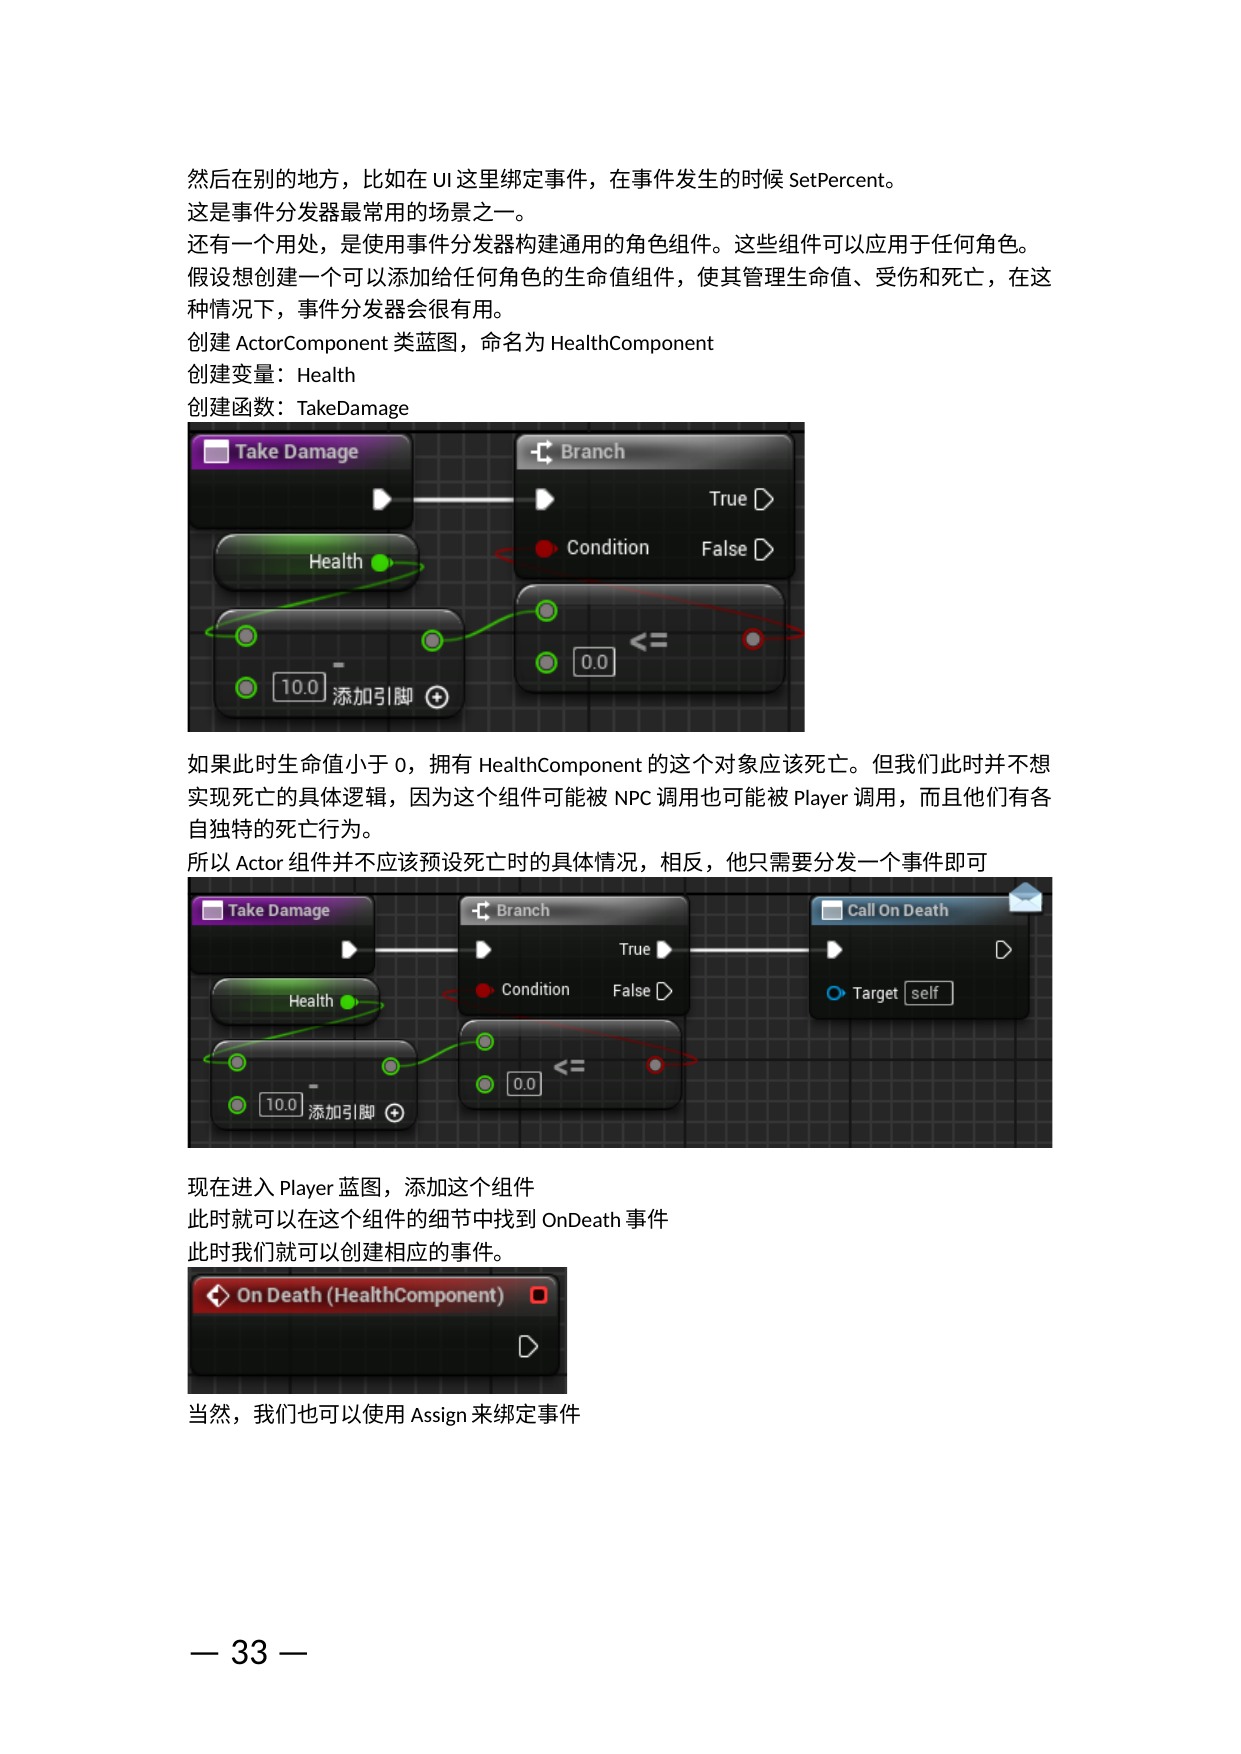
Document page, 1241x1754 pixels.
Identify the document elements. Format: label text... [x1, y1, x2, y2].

text 创建函数：TakeDamage [187, 389, 1053, 422]
text 此时我们就可以创建相应的事件。 [187, 1234, 1053, 1267]
picture [187, 1267, 568, 1394]
text 创建ActorComponent类蓝图，命名为HealthComponent [187, 324, 1053, 357]
text 当然，我们也可以使用Assign来绑定事件 [187, 1397, 1053, 1429]
text 这是事件分发器最常用的场景之一。 [187, 194, 1053, 227]
text 创建变量：Health [187, 357, 1053, 389]
text 现在进入Player蓝图，添加这个组件 [187, 1169, 1053, 1202]
text 假设想创建一个可以添加给任何角色的生命值组件，使其管理生命值、受伤和死亡，在这种情况下，事件分发器会很有用。 [187, 259, 1053, 324]
text 如果此时生命值小于0，拥有HealthComponent的这个对象应该死亡。但我们此时并不想实现死亡的具体逻辑，因为这个组件可能被NPC调用也可能被Player调用，而且他们有各自独特的死亡行为。 [187, 747, 1053, 844]
text 还有一个用处，是使用事件分发器构建通用的角色组件。这些组件可以应用于任何角色。 [187, 227, 1053, 259]
picture [187, 877, 1053, 1148]
text 所以Actor组件并不应该预设死亡时的具体情况，相反，他只需要分发一个事件即可 [187, 844, 1053, 877]
picture [187, 422, 805, 732]
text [187, 162, 1053, 194]
text 此时就可以在这个组件的细节中找到OnDeath事件 [187, 1202, 1053, 1234]
